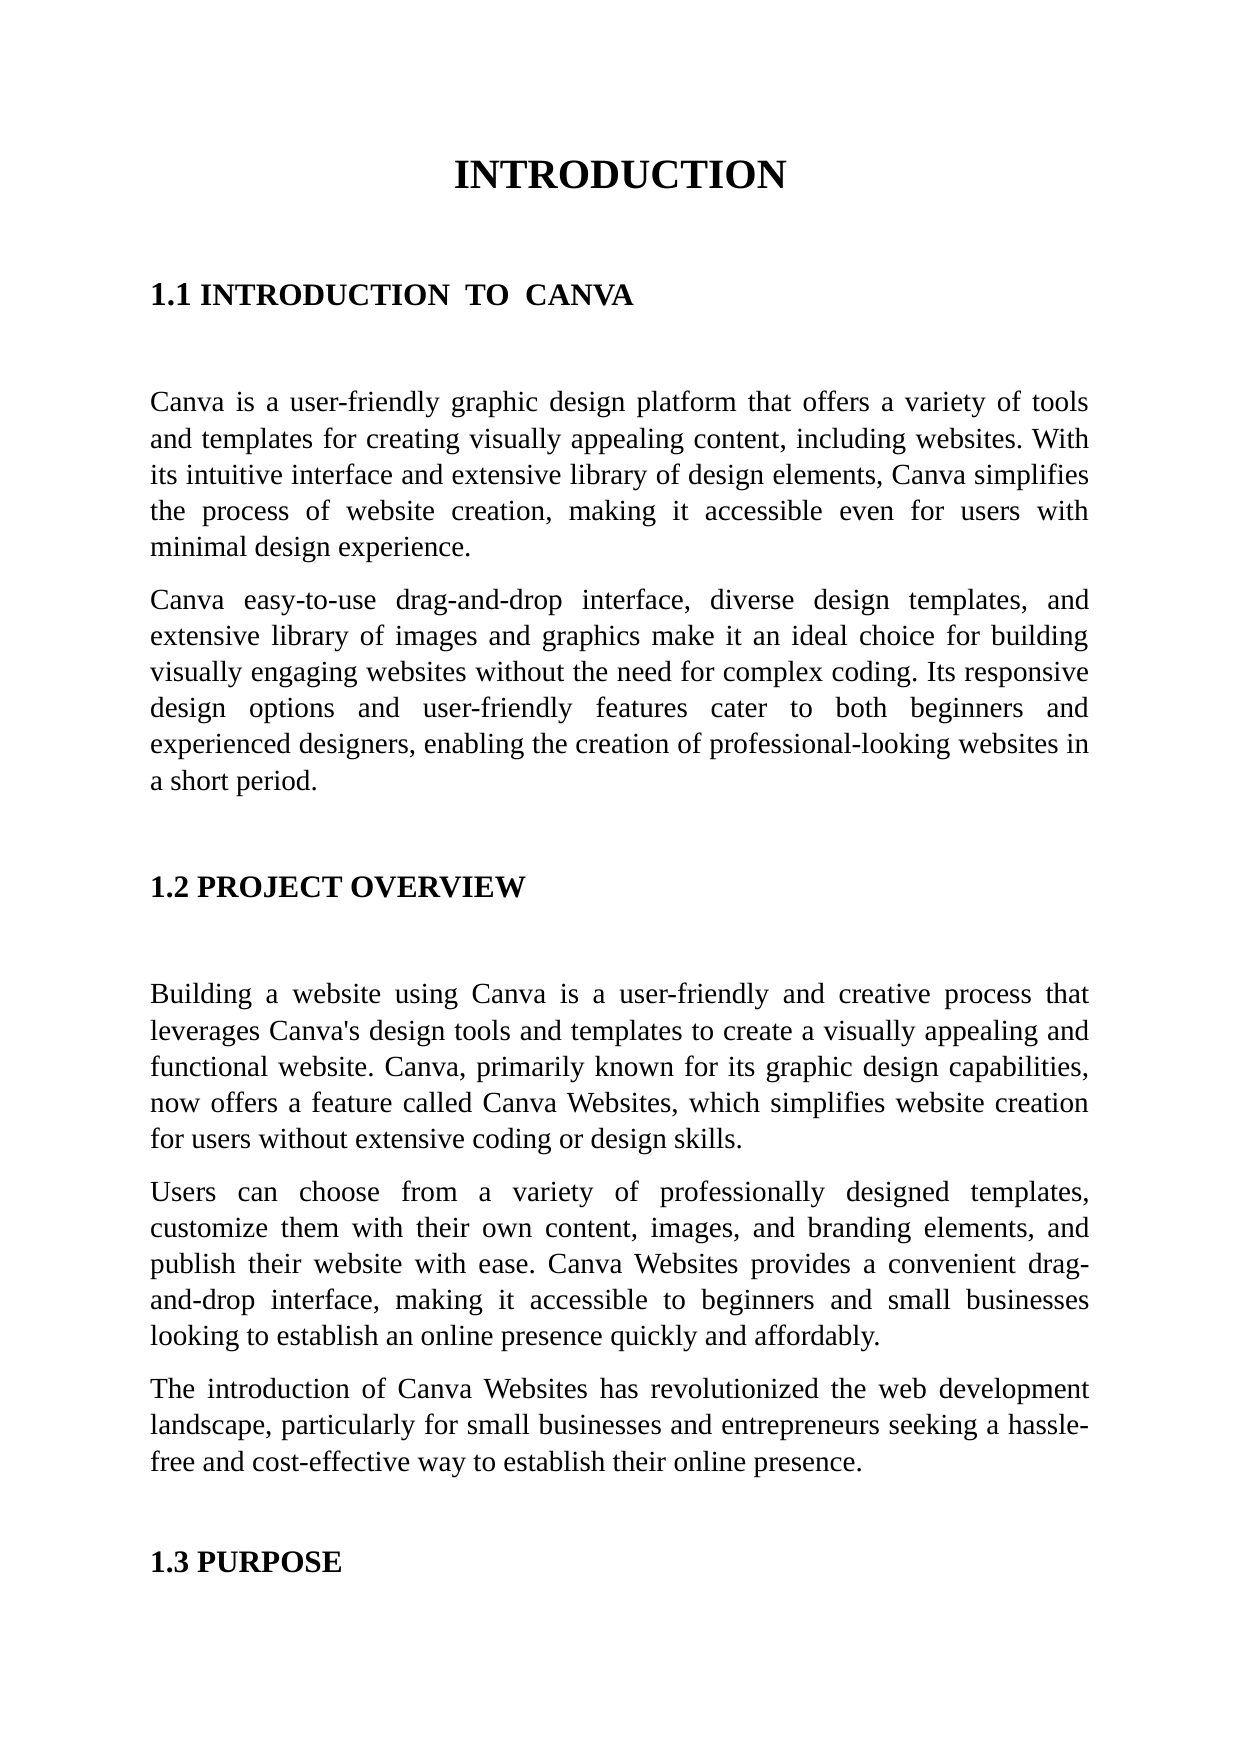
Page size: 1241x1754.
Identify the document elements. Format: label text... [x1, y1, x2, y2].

text 1.2 PROJECT OVERVIEW [150, 868, 1090, 904]
text Users can choose from a variety of professionally designed templates, customize them with their own content, images, and branding elements, and publish their website with ease. Canva Websites provides a convenient drag-and-drop interface, making it accessible to beginners and small businesses looking to establish an online presence quickly and affordably. [150, 1174, 1090, 1352]
text 1.1 INTRODUCTION TO CANVA [150, 274, 1090, 312]
text Canva easy-to-use drag-and-drop interface, diverse design templates, and extensive library of images and graphics make it an ideal choice for building visually engaging websites without the need for complex coding. Its responsive design options and user-friendly features cater to both beginners and experienced designers, enabling the creation of professional-looking websites in a short period. [150, 582, 1090, 796]
text The introduction of Canva Websites has revolutionized the web development landscape, particularly for small businesses and entrepreneurs seeking a hassle-free and cost-effective way to establish their online presence. [150, 1371, 1090, 1477]
text INTRODUCTION [150, 150, 1090, 198]
text Canva is a user-friendly graphic design platform that offers a variety of tools and templates for creating visually appealing content, including websites. With its intuitive interface and extensive library of design elements, Canva simplifies the process of website creation, making it accessible even for users with minimal design experience. [150, 384, 1090, 563]
text Building a website using Canva is a user-friendly and creative process that leverages Canva's design tools and templates to create a visually appealing and functional website. Canva, primarily known for its graphic design capabilities, now offers a feature called Canva Websites, which simplifies website creation for users without extensive coding or design skills. [150, 977, 1090, 1155]
text 1.3 PURPOSE [150, 1543, 1090, 1579]
